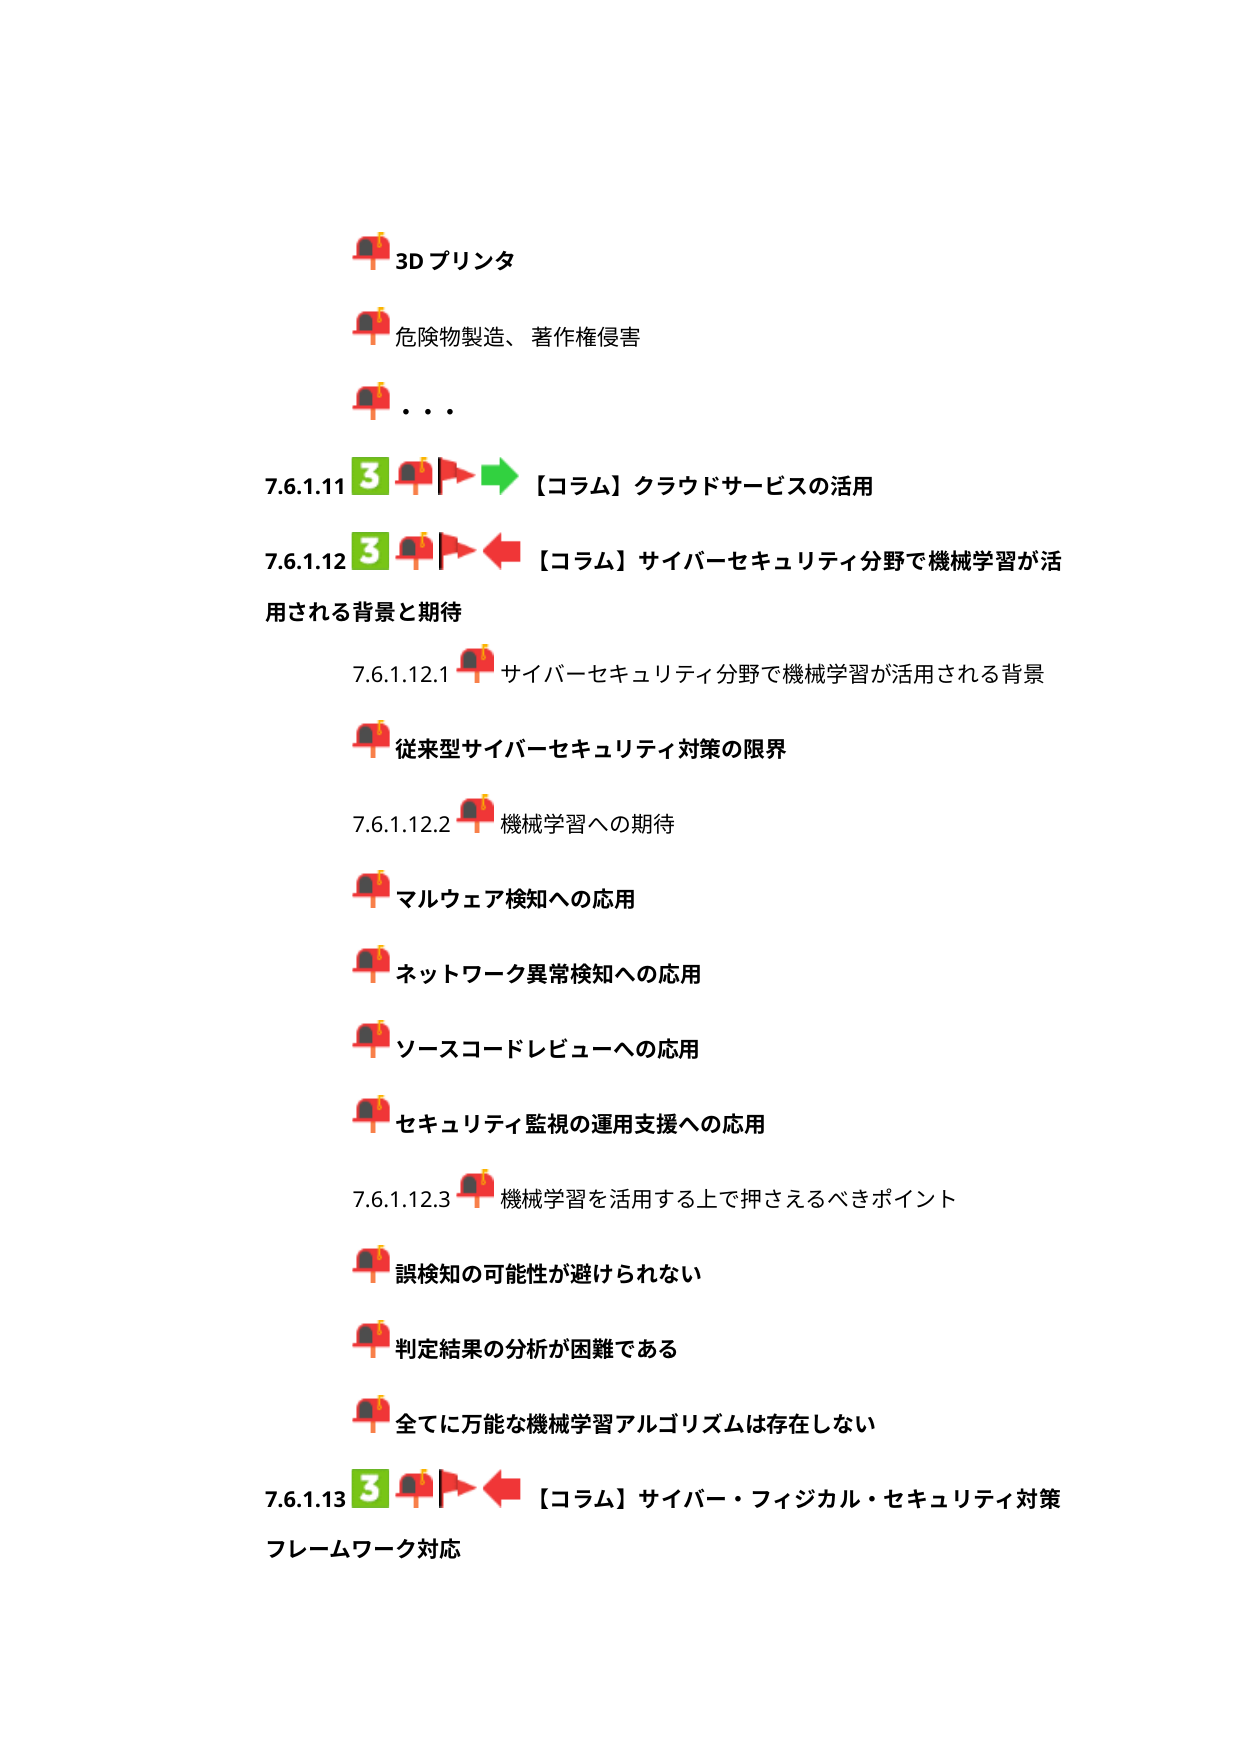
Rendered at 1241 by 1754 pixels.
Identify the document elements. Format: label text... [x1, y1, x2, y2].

text 機械学習を活用する上で押さえるべきポイント [352, 1154, 1063, 1229]
text 【コラム】サイバーセキュリティ分野で機械学習が活用される背景と期待 [265, 517, 1063, 629]
picture [482, 1469, 521, 1508]
picture [352, 1245, 390, 1283]
picture [395, 1469, 433, 1508]
text 誤検知の可能性が避けられない [352, 1229, 1063, 1304]
picture [456, 644, 494, 683]
picture [352, 720, 390, 758]
text ネットワーク異常検知への応用 [352, 929, 1063, 1004]
text セキュリティ監視の運用支援への応用 [352, 1079, 1063, 1154]
picture [394, 457, 433, 495]
text 全てに万能な機械学習アルゴリズムは存在しない [352, 1379, 1063, 1454]
text 【コラム】クラウドサービスの活用 [265, 442, 1063, 517]
text ソースコードレビューへの応用 [352, 1004, 1063, 1079]
picture [439, 1469, 477, 1508]
picture [456, 794, 494, 833]
text 従来型サイバーセキュリティ対策の限界 [352, 704, 1063, 779]
text 3Dプリンタ [352, 217, 1063, 292]
picture [456, 1169, 494, 1208]
text マルウェア検知への応用 [352, 854, 1063, 929]
picture [351, 1469, 390, 1508]
text 危険物製造、 著作権侵害 [352, 292, 1063, 367]
picture [352, 382, 390, 420]
picture [439, 532, 477, 570]
picture [352, 945, 390, 983]
picture [352, 1395, 390, 1433]
picture [482, 532, 521, 570]
text ・・・ [352, 367, 1063, 442]
picture [352, 1095, 390, 1133]
text 【コラム】サイバー・フィジカル・セキュリティ対策フレームワーク対応 [265, 1454, 1063, 1567]
picture [352, 1320, 390, 1358]
picture [352, 307, 390, 345]
picture [352, 232, 390, 270]
picture [351, 532, 390, 570]
picture [351, 457, 390, 495]
picture [352, 870, 390, 908]
picture [352, 1020, 390, 1058]
picture [481, 457, 519, 495]
text サイバーセキュリティ分野で機械学習が活用される背景 [352, 629, 1063, 704]
picture [395, 532, 433, 570]
text 判定結果の分析が困難である [352, 1304, 1063, 1379]
text 機械学習への期待 [352, 779, 1063, 854]
picture [438, 457, 476, 495]
